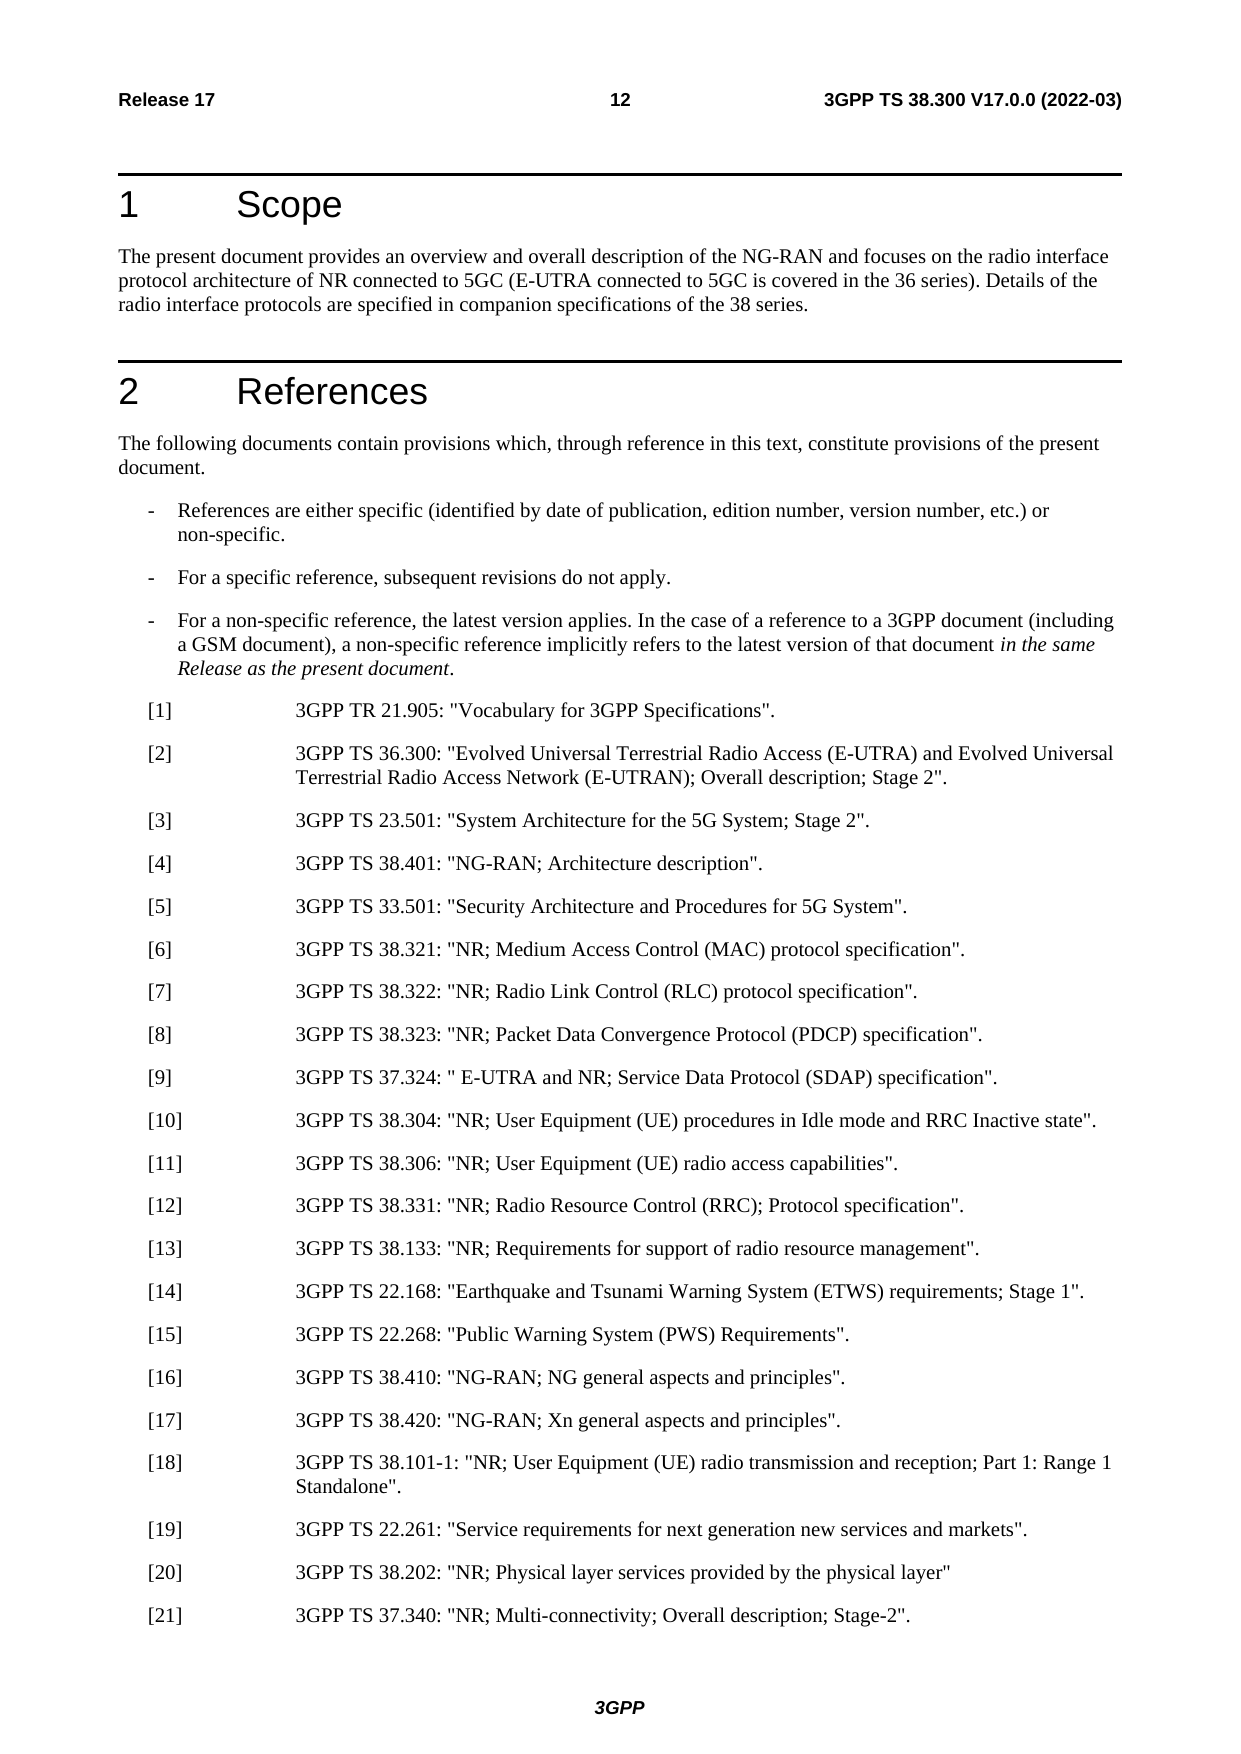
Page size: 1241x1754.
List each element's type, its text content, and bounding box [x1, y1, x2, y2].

text - References are either specific (identified by date of publication, edition number, version number, etc.) or non-specific. [148, 498, 1122, 546]
subtitle 2 References [118, 363, 1122, 412]
text [7] 3GPP TS 38.322: "NR; Radio Link Control (RLC) protocol specification". [148, 979, 1122, 1003]
subtitle 1 Scope [118, 176, 1122, 225]
text [9] 3GPP TS 37.324: " E-UTRA and NR; Service Data Protocol (SDAP) specification". [148, 1065, 1122, 1089]
text [2] 3GPP TS 36.300: "Evolved Universal Terrestrial Radio Access (E-UTRA) and Evolved Universal Terrestrial Radio Access Network (E-UTRAN); Overall description; Stage 2". [148, 741, 1122, 789]
text [10] 3GPP TS 38.304: "NR; User Equipment (UE) procedures in Idle mode and RRC Inactive state". [148, 1108, 1122, 1132]
text [13] 3GPP TS 38.133: "NR; Requirements for support of radio resource management". [148, 1236, 1122, 1260]
text [4] 3GPP TS 38.401: "NG-RAN; Architecture description". [148, 851, 1122, 875]
text - For a specific reference, subsequent revisions do not apply. [148, 565, 1122, 589]
text [6] 3GPP TS 38.321: "NR; Medium Access Control (MAC) protocol specification". [148, 937, 1122, 961]
text The following documents contain provisions which, through reference in this text, constitute provisions of the present document. [118, 431, 1122, 479]
text [16] 3GPP TS 38.410: "NG-RAN; NG general aspects and principles". [148, 1365, 1122, 1389]
text [3] 3GPP TS 23.501: "System Architecture for the 5G System; Stage 2". [148, 808, 1122, 832]
text [8] 3GPP TS 38.323: "NR; Packet Data Convergence Protocol (PDCP) specification". [148, 1022, 1122, 1046]
text The present document provides an overview and overall description of the NG-RAN and focuses on the radio interface protocol architecture of NR connected to 5GC (E-UTRA connected to 5GC is covered in the 36 series). Details of the radio interface protocols are specified in companion specifications of the 38 series. [118, 244, 1122, 316]
text [17] 3GPP TS 38.420: "NG-RAN; Xn general aspects and principles". [148, 1407, 1122, 1432]
text [20] 3GPP TS 38.202: "NR; Physical layer services provided by the physical layer" [148, 1560, 1122, 1584]
text [15] 3GPP TS 22.268: "Public Warning System (PWS) Requirements". [148, 1322, 1122, 1346]
text [21] 3GPP TS 37.340: "NR; Multi-connectivity; Overall description; Stage-2". [148, 1603, 1122, 1627]
text - For a non-specific reference, the latest version applies. In the case of a reference to a 3GPP document (including a GSM document), a non-specific reference implicitly refers to the latest version of that document in the same Release as the present document. [148, 607, 1122, 680]
text [14] 3GPP TS 22.168: "Earthquake and Tsunami Warning System (ETWS) requirements; Stage 1". [148, 1279, 1122, 1303]
text [5] 3GPP TS 33.501: "Security Architecture and Procedures for 5G System". [148, 894, 1122, 918]
text [1] 3GPP TR 21.905: "Vocabulary for 3GPP Specifications". [148, 698, 1122, 722]
text [11] 3GPP TS 38.306: "NR; User Equipment (UE) radio access capabilities". [148, 1151, 1122, 1175]
text [18] 3GPP TS 38.101-1: "NR; User Equipment (UE) radio transmission and reception; Part 1: Range 1 Standalone". [148, 1450, 1122, 1498]
text [19] 3GPP TS 22.261: "Service requirements for next generation new services and markets". [148, 1517, 1122, 1541]
text [12] 3GPP TS 38.331: "NR; Radio Resource Control (RRC); Protocol specification". [148, 1193, 1122, 1217]
